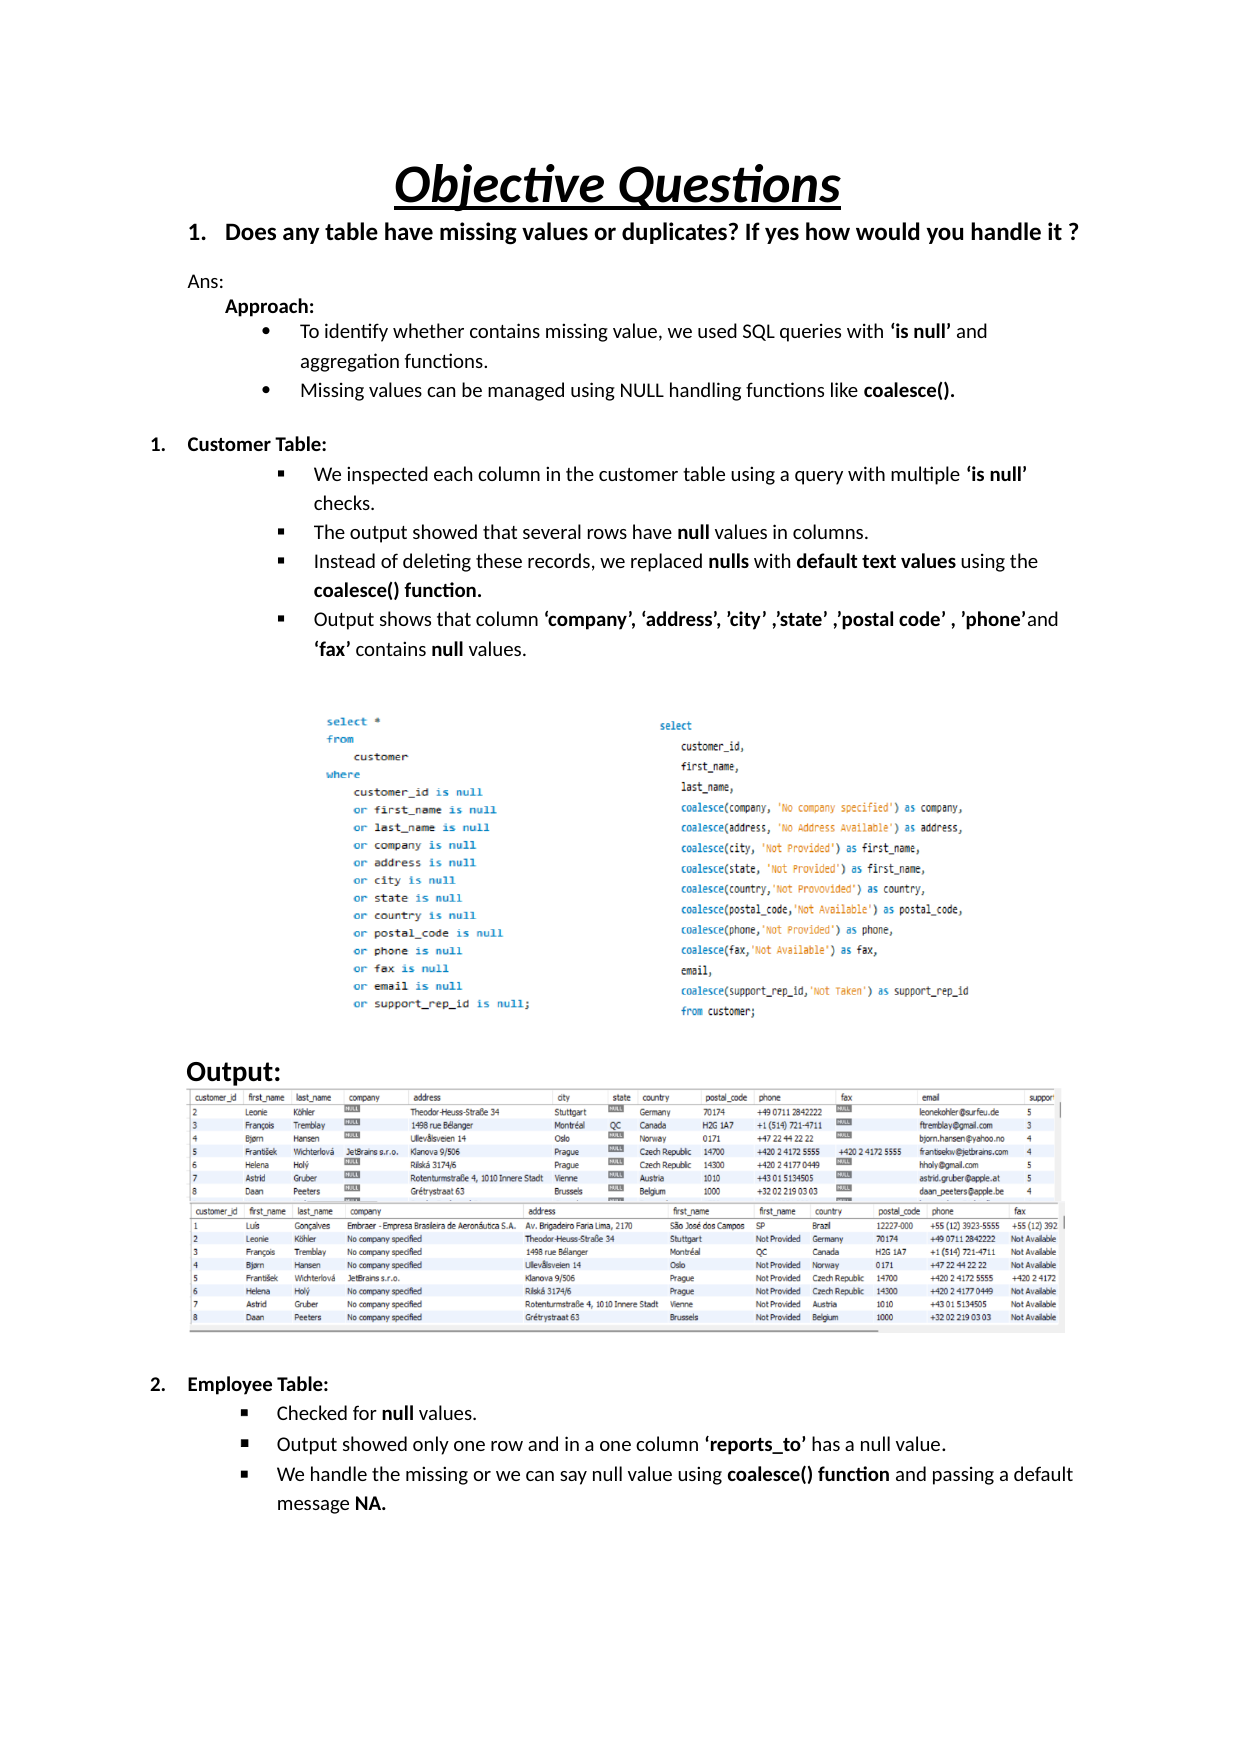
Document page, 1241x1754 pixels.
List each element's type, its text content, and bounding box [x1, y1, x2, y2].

list Output showed only one row and in a one column ‘reports_to’ has a null value. [239, 1429, 1090, 1457]
list We inspected each column in the customer table using a query with multiple ‘is null’ checks. [276, 461, 1090, 515]
list Customer Table: [150, 432, 1090, 457]
text Output: [150, 1053, 1090, 1088]
list Instead of deleting these records, we replaced nulls with default text values using the coalesce() function. [276, 548, 1090, 603]
list To identify whether contains missing value, we used SQL queries with ‘is null’ and aggregation functions. [262, 319, 1090, 373]
picture [310, 711, 558, 1025]
text Ans: [187, 268, 1090, 293]
text Approach: [187, 293, 1090, 319]
list Missing values can be managed using NULL handling functions like coalesce(). [262, 377, 1090, 402]
picture [645, 709, 987, 1025]
picture [186, 1088, 1065, 1333]
list Does any table have missing values or duplicates? If yes how would you handle it ? [187, 216, 1090, 247]
list Output shows that column ‘company’, ‘address’, ’city’ ,’state’ ,’postal code’ , ’phone’and ‘fax’ contains null values. [276, 607, 1090, 661]
list The output showed that several rows have null values in columns. [276, 519, 1090, 544]
list Employee Table: [150, 1371, 1090, 1396]
list Checked for null values. [239, 1400, 1090, 1425]
text Objective Questions [150, 150, 1090, 216]
list We handle the missing or we can say null value using coalesce() function and passing a default message NA. [239, 1461, 1090, 1516]
